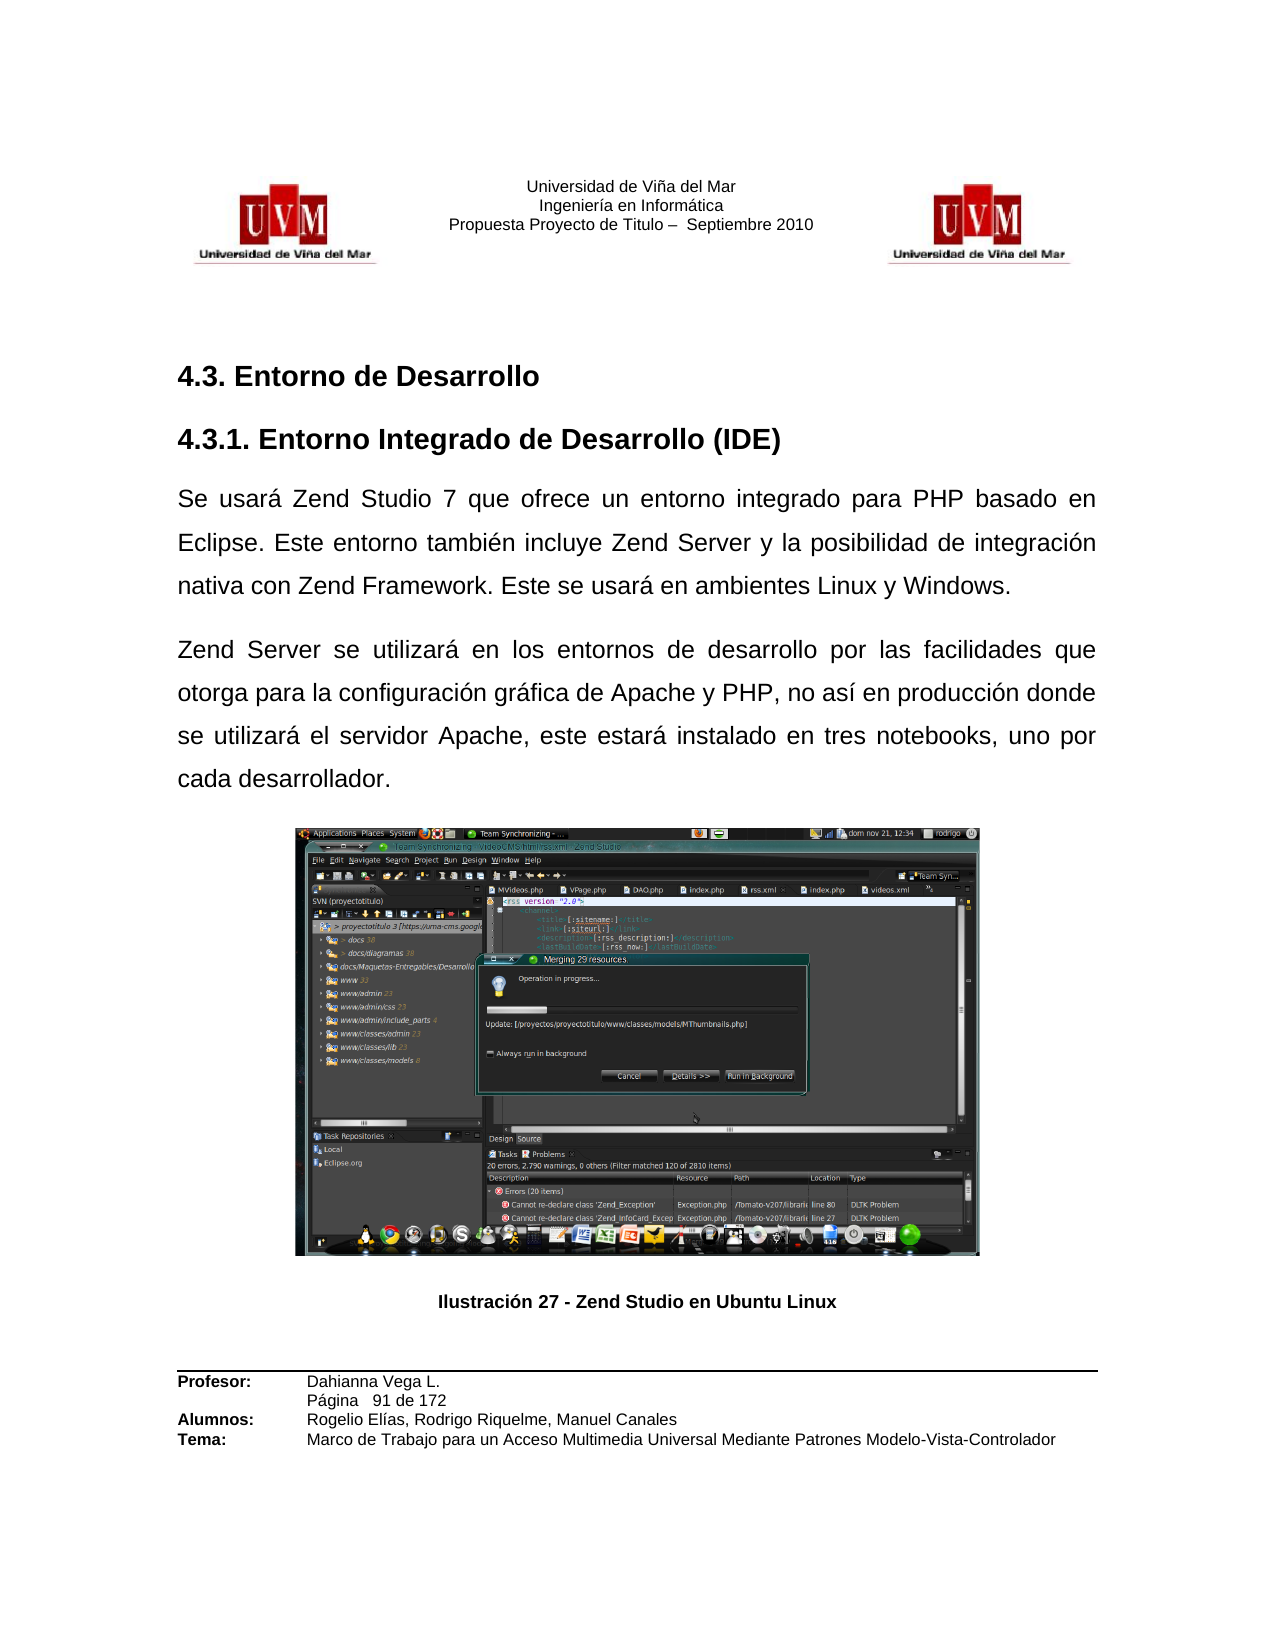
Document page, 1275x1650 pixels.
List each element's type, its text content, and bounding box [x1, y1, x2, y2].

subtitle 4.3. Entorno de Desarrollo [177, 359, 1098, 392]
text Zend Server se utilizará en los entornos de desarrollo por las facilidades que otorga para la configuración gráfica de Apache y PHP, no así en producción donde se utilizará el servidor Apache, este estará instalado en tres notebooks, uno por cada desarrollador. [177, 635, 1098, 793]
picture [295, 828, 980, 1256]
text Ilustración 27 - Zend Studio en Ubuntu Linux [177, 1291, 1098, 1312]
picture [871, 176, 1084, 267]
subtitle 4.3.1. Entorno Integrado de Desarrollo (IDE) [177, 422, 1098, 455]
picture [177, 176, 390, 267]
text Se usará Zend Studio 7 que ofrece un entorno integrado para PHP basado en Eclipse. Este entorno también incluye Zend Server y la posibilidad de integración nativa con Zend Framework. Este se usará en ambientes Linux y Windows. [177, 484, 1098, 599]
